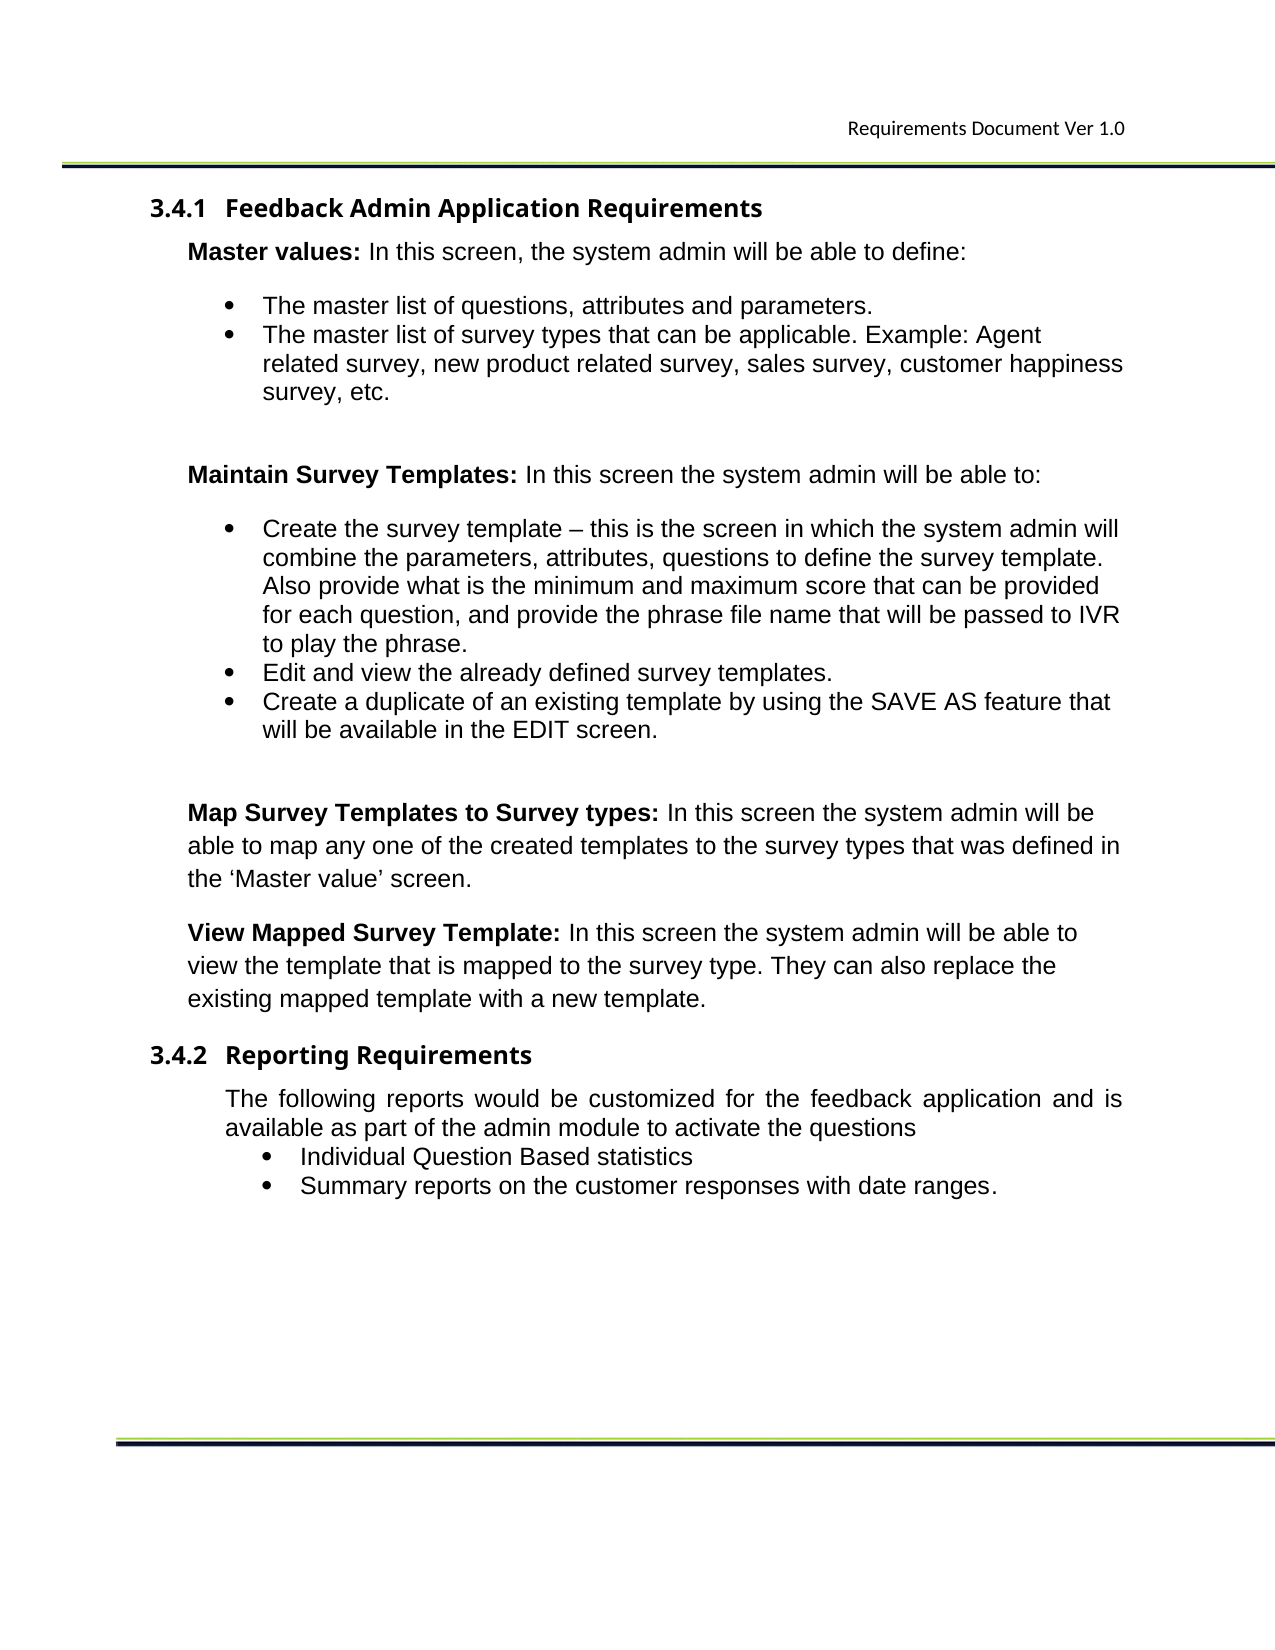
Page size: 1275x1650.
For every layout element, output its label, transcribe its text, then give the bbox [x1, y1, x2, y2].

picture [58, 161, 1275, 169]
list The master list of questions, attributes and parameters. [225, 291, 1125, 320]
list The master list of survey types that can be applicable. Example: Agent related survey, new product related survey, sales survey, customer happiness survey, etc. [225, 320, 1125, 406]
list Summary reports on the customer responses with date ranges. [262, 1171, 1125, 1199]
list Create the survey template – this is the screen in which the system admin will combine the parameters, attributes, questions to define the survey template. Also provide what is the minimum and maximum score that can be provided for each question, and provide the phrase file name that will be passed to IVR to play the phrase. [225, 514, 1125, 658]
list Edit and view the already defined survey templates. [225, 658, 1125, 686]
text Map Survey Templates to Survey types: In this screen the system admin will be able to map any one of the created templates to the survey types that was defined in the ‘Master value’ screen. [187, 798, 1125, 893]
list The following reports would be customized for the feedback application and is available as part of the admin module to activate the questions [225, 1084, 1125, 1142]
picture [112, 1434, 1275, 1448]
subtitle Feedback Admin Application Requirements [150, 190, 1125, 224]
subtitle Reporting Requirements [150, 1038, 1125, 1072]
text Master values: In this screen, the system admin will be able to define: [187, 237, 1125, 266]
list Individual Question Based statistics [262, 1142, 1125, 1171]
text View Mapped Survey Template: In this screen the system admin will be able to view the template that is mapped to the survey type. They can also replace the existing mapped template with a new template. [187, 918, 1125, 1013]
list Create a duplicate of an existing template by using the SAVE AS feature that will be available in the EDIT screen. [225, 686, 1125, 744]
text Maintain Survey Templates: In this screen the system admin will be able to: [187, 460, 1125, 489]
